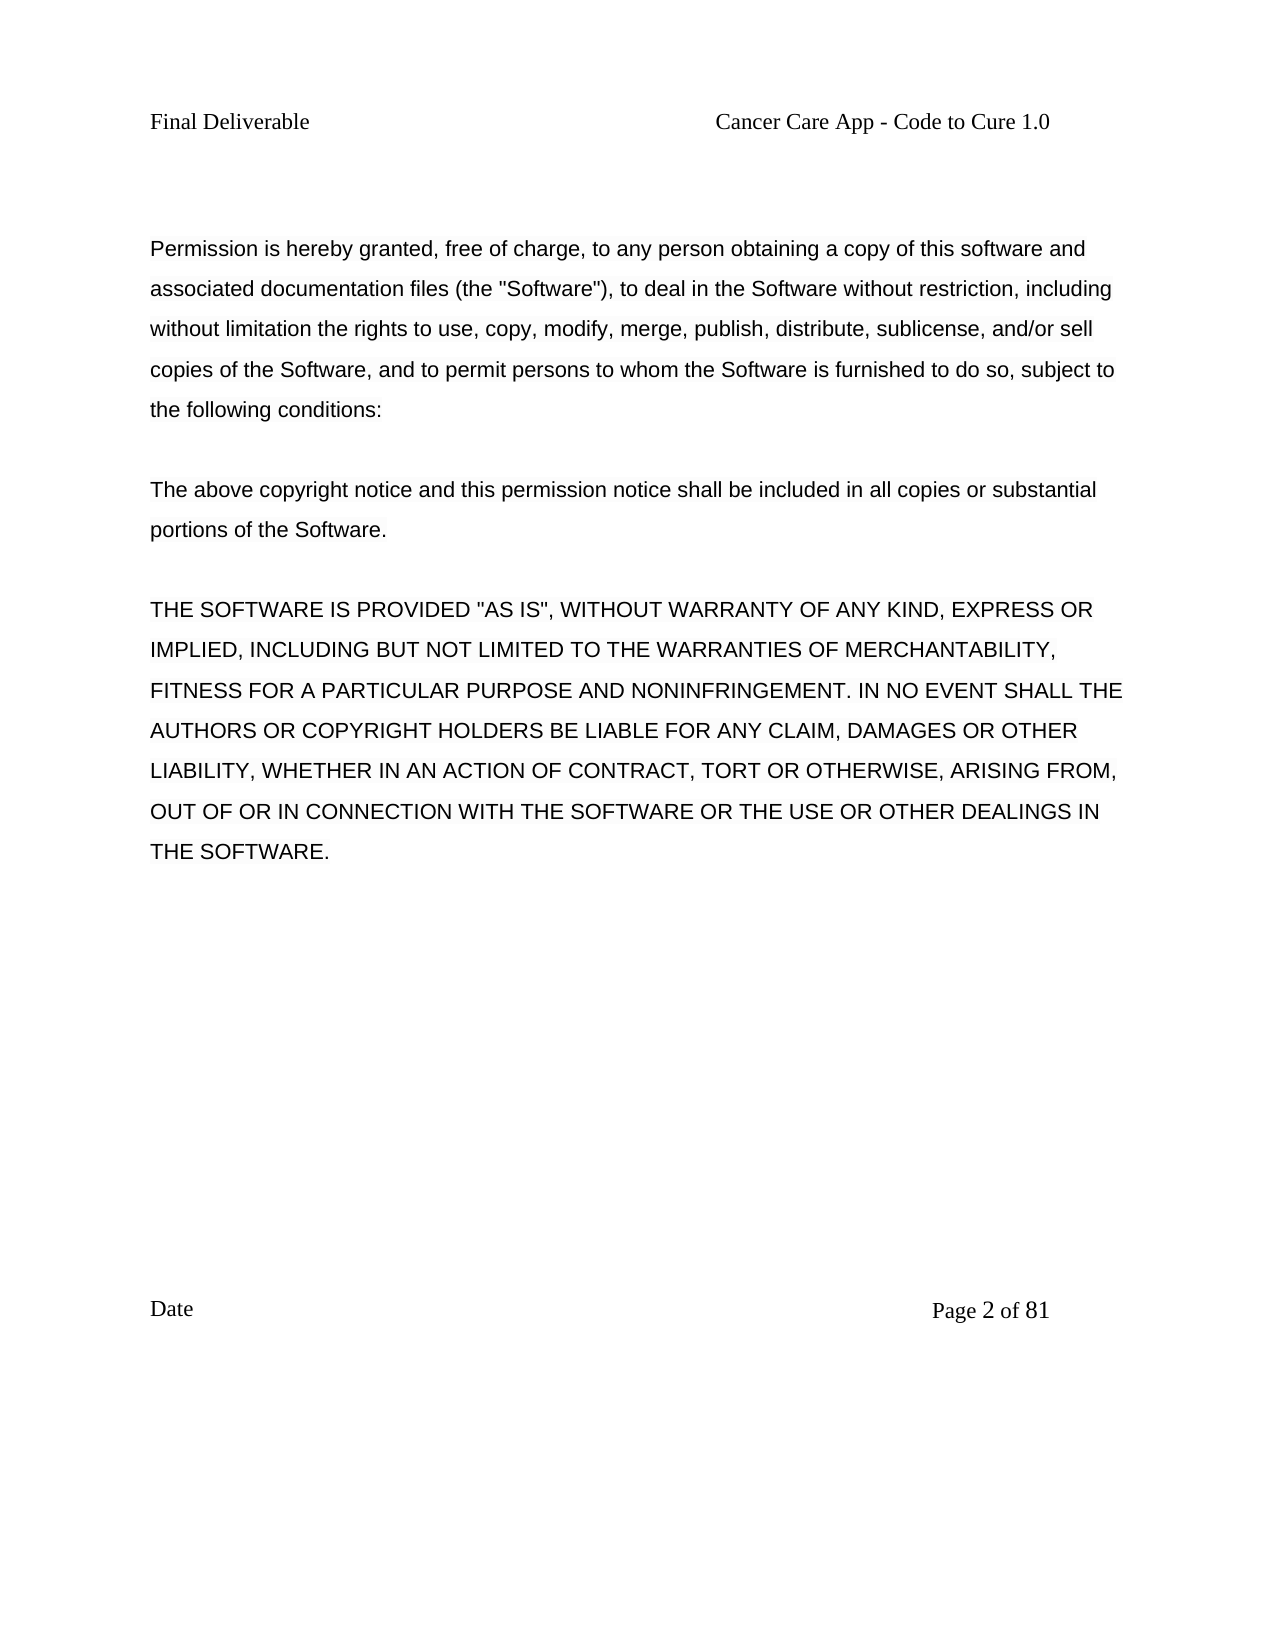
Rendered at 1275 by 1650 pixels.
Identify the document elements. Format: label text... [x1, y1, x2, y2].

text The above copyright notice and this permission notice shall be included in all copies or substantial portions of the Software. [150, 477, 1125, 542]
text THE SOFTWARE IS PROVIDED "AS IS", WITHOUT WARRANTY OF ANY KIND, EXPRESS OR IMPLIED, INCLUDING BUT NOT LIMITED TO THE WARRANTIES OF MERCHANTABILITY, FITNESS FOR A PARTICULAR PURPOSE AND NONINFRINGEMENT. IN NO EVENT SHALL THE AUTHORS OR COPYRIGHT HOLDERS BE LIABLE FOR ANY CLAIM, DAMAGES OR OTHER LIABILITY, WHETHER IN AN ACTION OF CONTRACT, TORT OR OTHERWISE, ARISING FROM, OUT OF OR IN CONNECTION WITH THE SOFTWARE OR THE USE OR OTHER DEALINGS IN THE SOFTWARE. [150, 597, 1125, 864]
text Permission is hereby granted, free of charge, to any person obtaining a copy of this software and associated documentation files (the "Software"), to deal in the Software without restriction, including without limitation the rights to use, copy, modify, merge, publish, distribute, sublicense, and/or sell copies of the Software, and to permit persons to whom the Software is furnished to do so, subject to the following conditions: [150, 236, 1125, 422]
